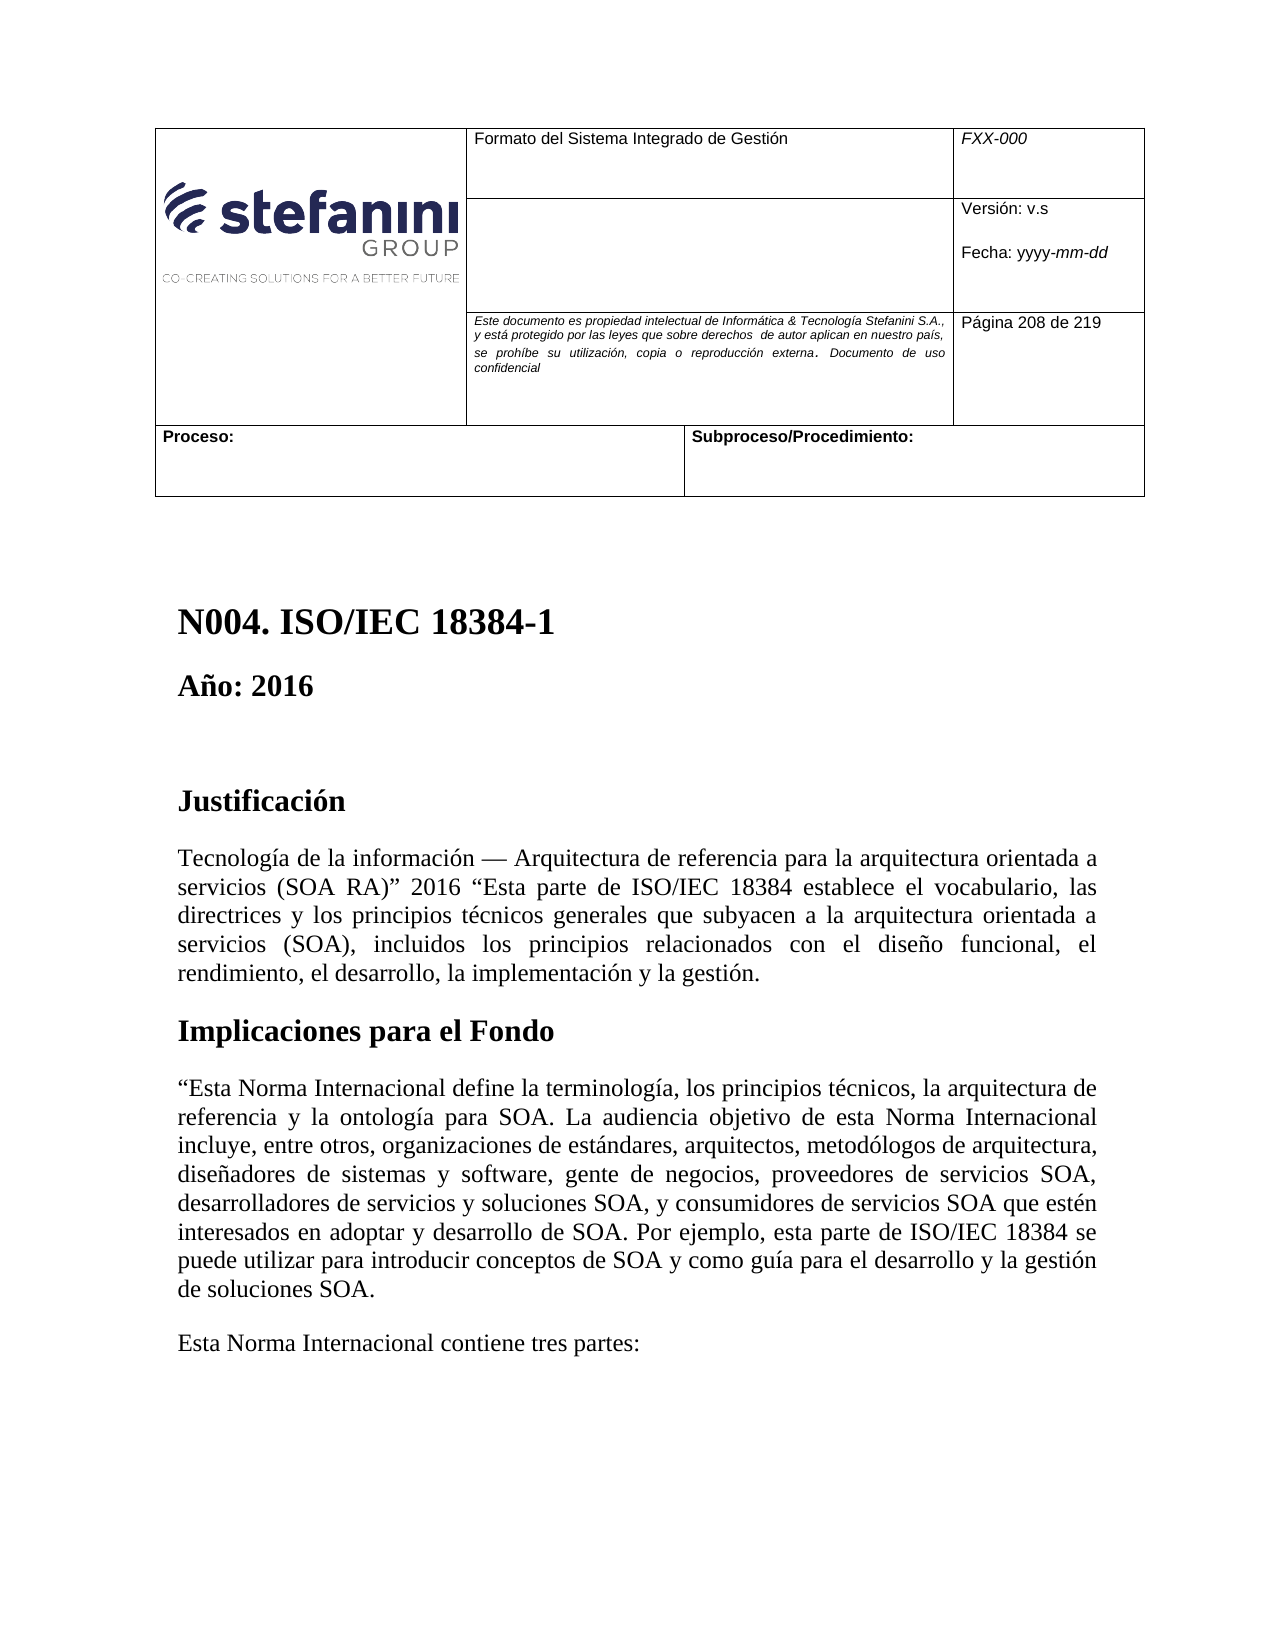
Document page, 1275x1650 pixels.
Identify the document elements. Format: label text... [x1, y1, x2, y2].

subtitle Justificación [177, 782, 1098, 818]
text Tecnología de la información — Arquitectura de referencia para la arquitectura orientada a servicios (SOA RA)” 2016 “Esta parte de ISO/IEC 18384 establece el vocabulario, las directrices y los principios técnicos generales que subyacen a la arquitectura orientada a servicios (SOA), incluidos los principios relacionados con el diseño funcional, el rendimiento, el desarrollo, la implementación y la gestión. [177, 843, 1098, 987]
subtitle Implicaciones para el Fondo [177, 1012, 1098, 1048]
subtitle N004. ISO/IEC 18384-1 [177, 599, 1098, 642]
subtitle Año: 2016 [177, 667, 1098, 703]
picture [162, 182, 460, 286]
text “Esta Norma Internacional define la terminología, los principios técnicos, la arquitectura de referencia y la ontología para SOA. La audiencia objetivo de esta Norma Internacional incluye, entre otros, organizaciones de estándares, arquitectos, metodólogos de arquitectura, diseñadores de sistemas y software, gente de negocios, proveedores de servicios SOA, desarrolladores de servicios y soluciones SOA, y consumidores de servicios SOA que estén interesados ​​en adoptar y desarrollo de SOA. Por ejemplo, esta parte de ISO/IEC 18384 se puede utilizar para introducir conceptos de SOA y como guía para el desarrollo y la gestión de soluciones SOA. [177, 1073, 1098, 1303]
text Esta Norma Internacional contiene tres partes: [177, 1328, 1098, 1357]
